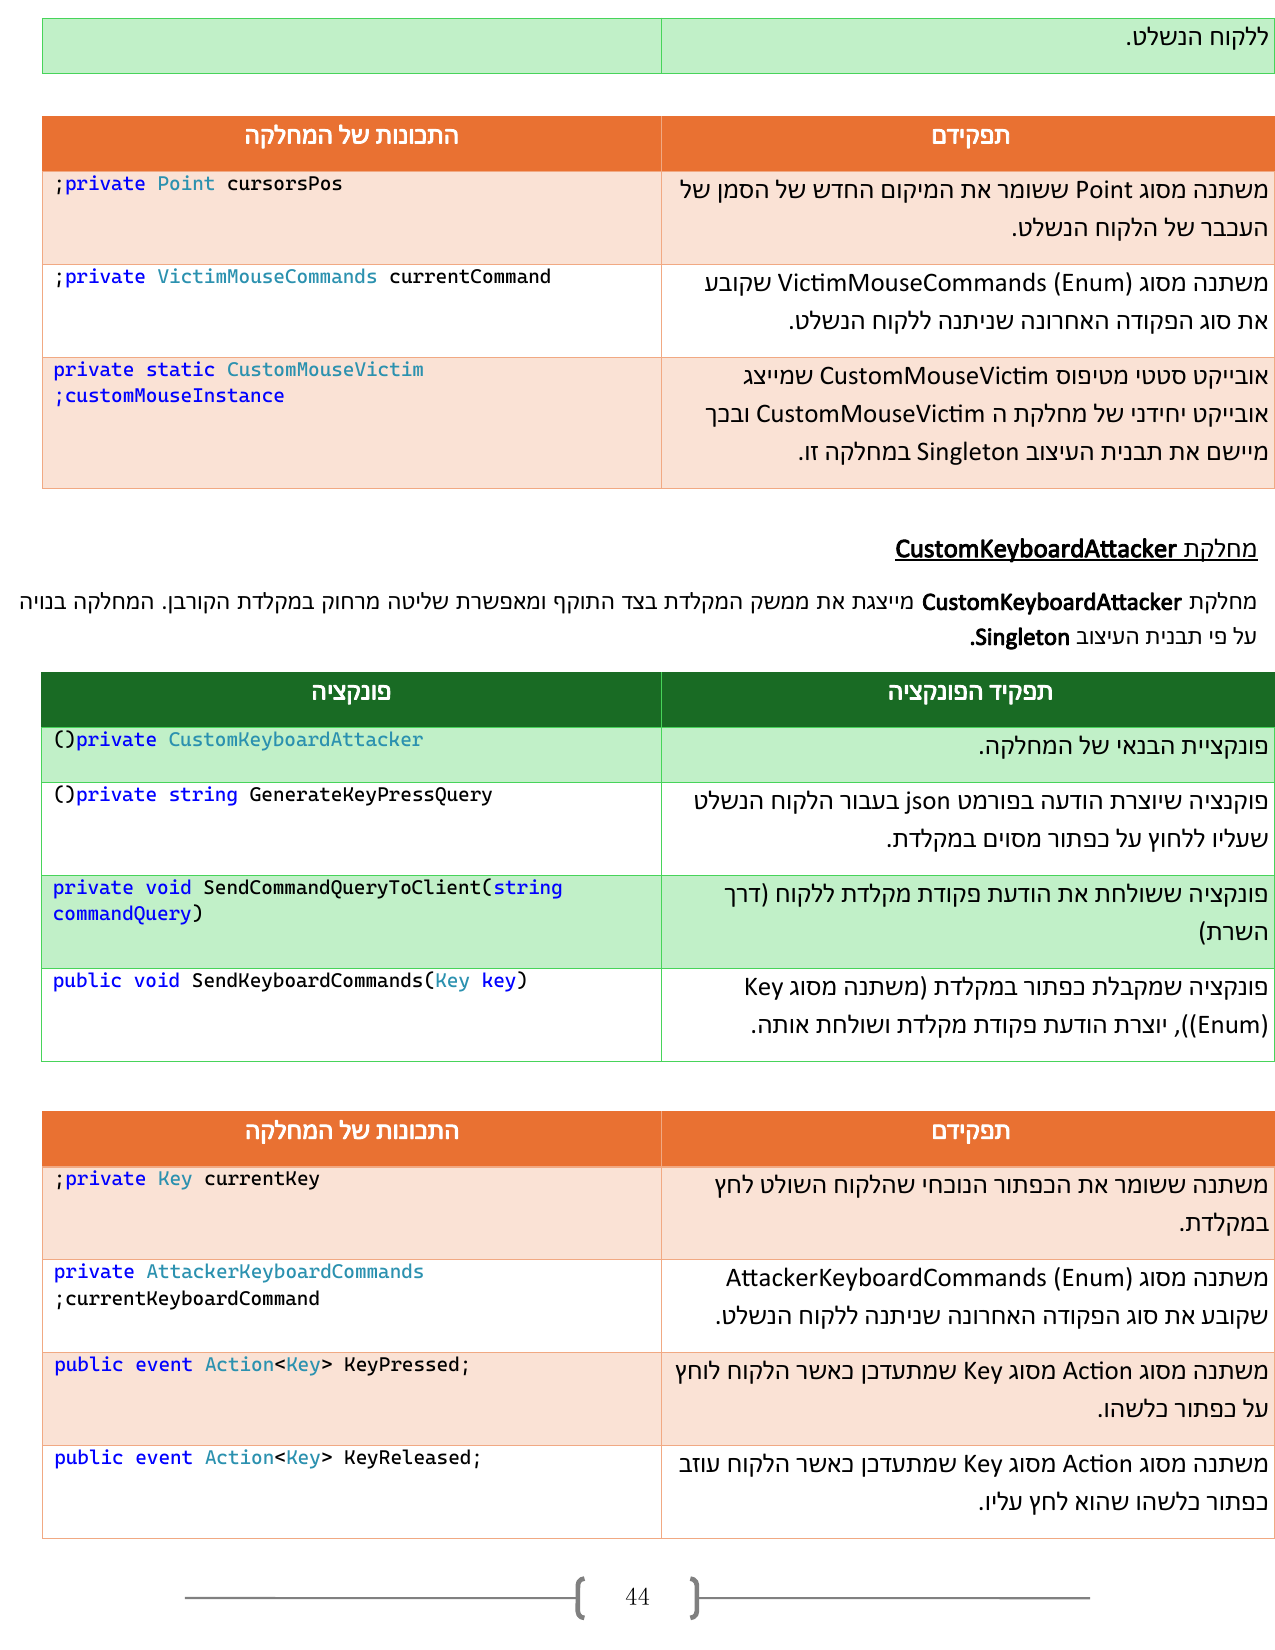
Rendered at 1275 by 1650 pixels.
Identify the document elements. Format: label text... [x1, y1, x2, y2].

table_cell private string GenerateKeyPressQuery() [42, 783, 661, 875]
table_cell משתנה מסוג AttackerKeyboardCommands (Enum) שקובע את סוג הפקודה האחרונה שניתנה ללקוח הנשלט. [662, 1260, 1274, 1352]
table_cell public void SendKeyboardCommands(Key key) [42, 969, 661, 1061]
table_header פונקציה [42, 673, 661, 727]
table_cell אובייקט סטטי מטיפוס CustomMouseVictim שמייצג אובייקט יחידני של מחלקת ה CustomMouseVictim ובכך מיישם את תבנית העיצוב Singleton במחלקה זו. [662, 358, 1274, 488]
table_cell משתנה מסוג VictimMouseCommands (Enum) שקובע את סוג הפקודה האחרונה שניתנה ללקוח הנשלט. [662, 265, 1274, 357]
text מחלקת CustomKeyboardAttacker מייצגת את ממשק המקלדת בצד התוקף ומאפשרת שליטה מרחוק במקלדת הקורבן. המחלקה בנויה על פי תבנית העיצוב Singleton. [18, 585, 1257, 651]
table_cell פונקציה שמקבלת כפתור במקלדת (משתנה מסוג Key (Enum)), יוצרת הודעת פקודת מקלדת ושולחת אותה. [662, 969, 1274, 1061]
text מחלקת CustomKeyboardAttacker [18, 531, 1257, 564]
table_header תפקיד הפונקציה [662, 673, 1274, 727]
table_header התכונות של המחלקה [43, 117, 661, 171]
table_cell private static CustomMouseVictim customMouseInstance; [43, 358, 661, 488]
table_cell public event Action<Key> KeyPressed; [43, 1353, 661, 1445]
table_cell משתנה מסוג Action מסוג Key שמתעדכן כאשר הלקוח לוחץ על כפתור כלשהו. [662, 1353, 1274, 1445]
table_cell private VictimMouseCommands currentCommand; [43, 265, 661, 357]
table_cell פונקציה ששולחת את הודעת פקודת מקלדת ללקוח (דרך השרת) [662, 876, 1274, 968]
table_header התכונות של המחלקה [43, 1113, 661, 1166]
table_cell משתנה מסוג Point ששומר את המיקום החדש של הסמן של העכבר של הלקוח הנשלט. [662, 172, 1274, 264]
table_cell משתנה ששומר את הכפתור הנוכחי שהלקוח השולט לחץ במקלדת. [662, 1168, 1274, 1259]
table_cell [43, 19, 661, 73]
table_cell public event Action<Key> KeyReleased; [43, 1446, 661, 1538]
table_cell משתנה מסוג Action מסוג Key שמתעדכן כאשר הלקוח עוזב כפתור כלשהו שהוא לחץ עליו. [662, 1446, 1274, 1538]
table_cell פונקציית הבנאי של המחלקה. [662, 728, 1274, 782]
table_header תפקידם [662, 1113, 1274, 1166]
table_cell private CustomKeyboardAttacker() [42, 728, 661, 782]
table_cell private Point cursorsPos; [43, 172, 661, 264]
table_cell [662, 19, 1274, 73]
table_header תפקידם [662, 117, 1274, 171]
table_cell private Key currentKey; [43, 1168, 661, 1259]
table_cell פוקנציה שיוצרת הודעה בפורמט json בעבור הלקוח הנשלט שעליו ללחוץ על כפתור מסוים במקלדת. [662, 783, 1274, 875]
table_cell private void SendCommandQueryToClient(string commandQuery) [42, 876, 661, 968]
table_cell private AttackerKeyboardCommands currentKeyboardCommand; [43, 1260, 661, 1352]
